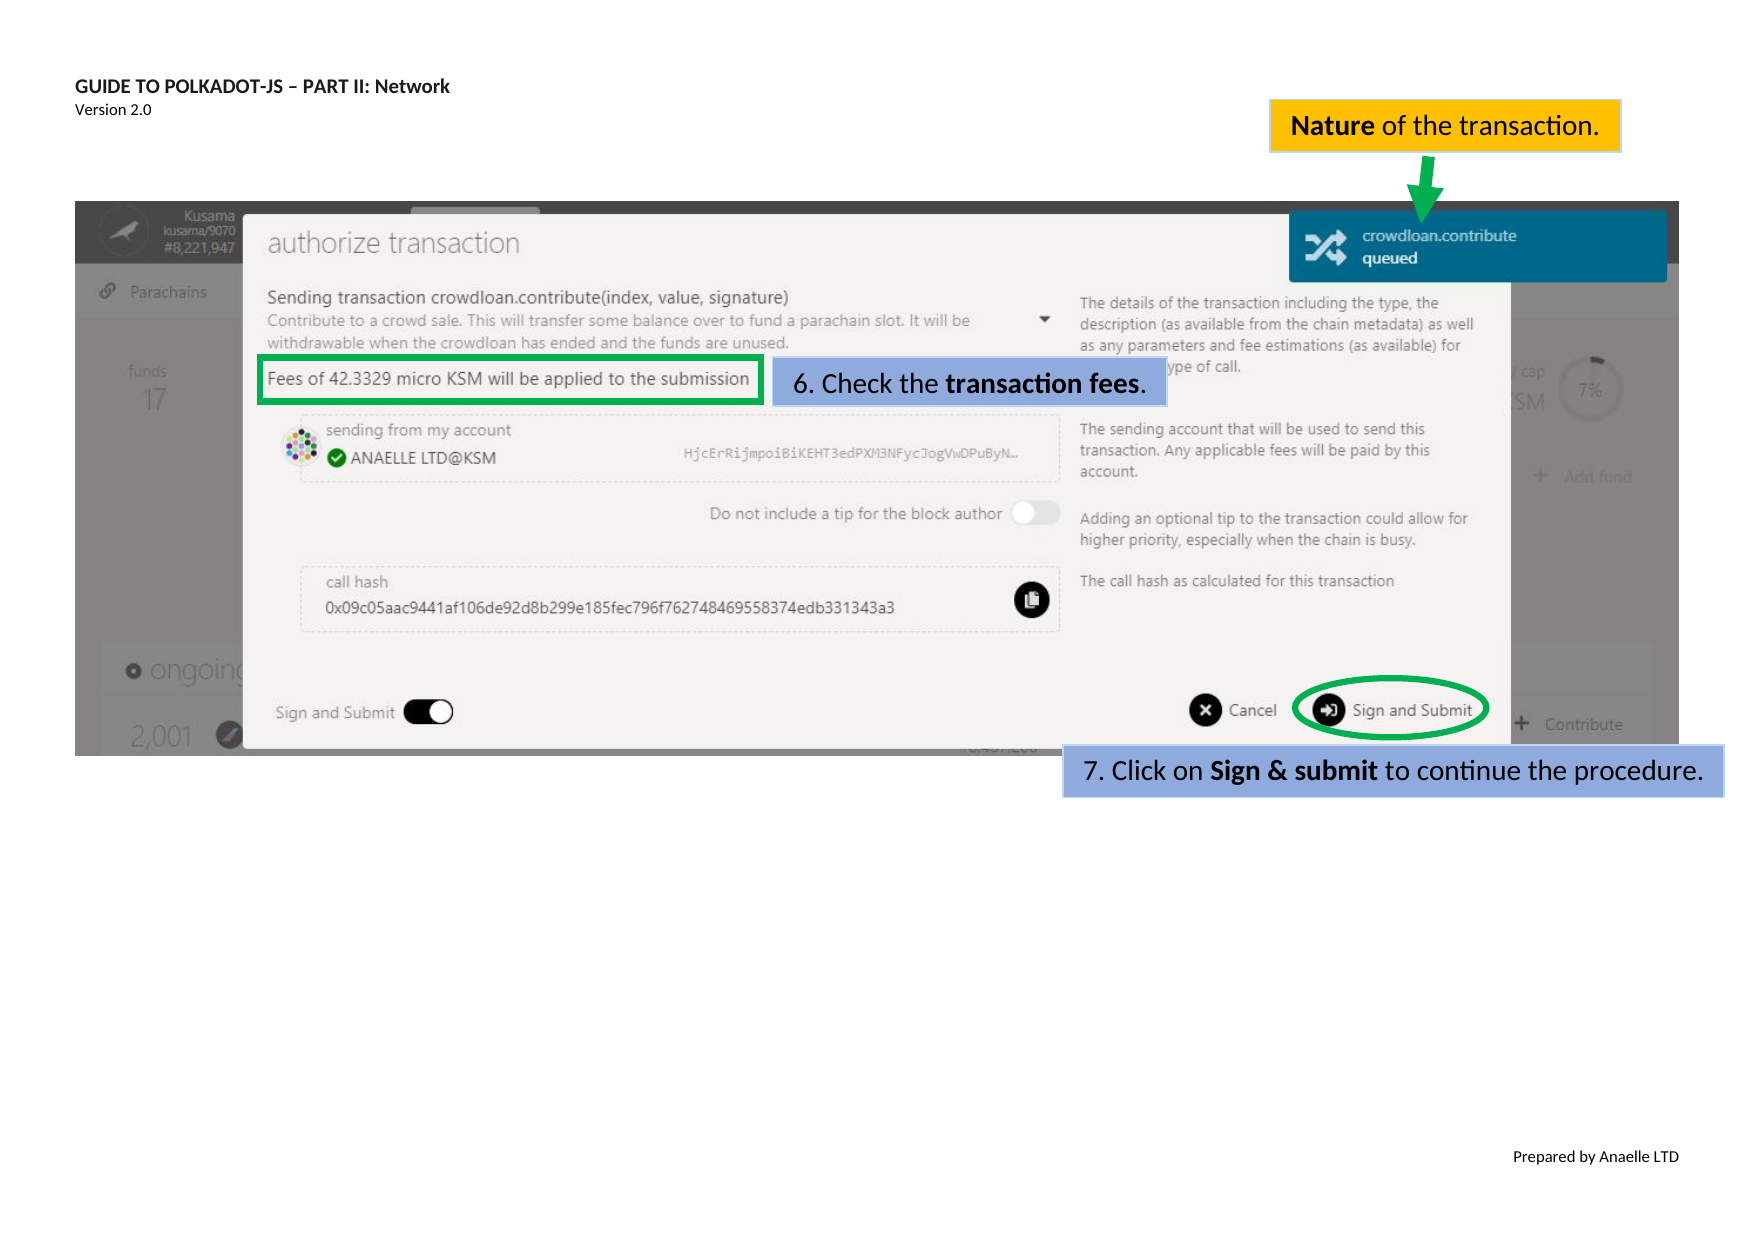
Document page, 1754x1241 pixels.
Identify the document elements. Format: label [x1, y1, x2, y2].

picture [1304, 230, 1346, 265]
picture [75, 201, 1679, 756]
picture [1363, 230, 1516, 242]
picture [1363, 252, 1418, 266]
